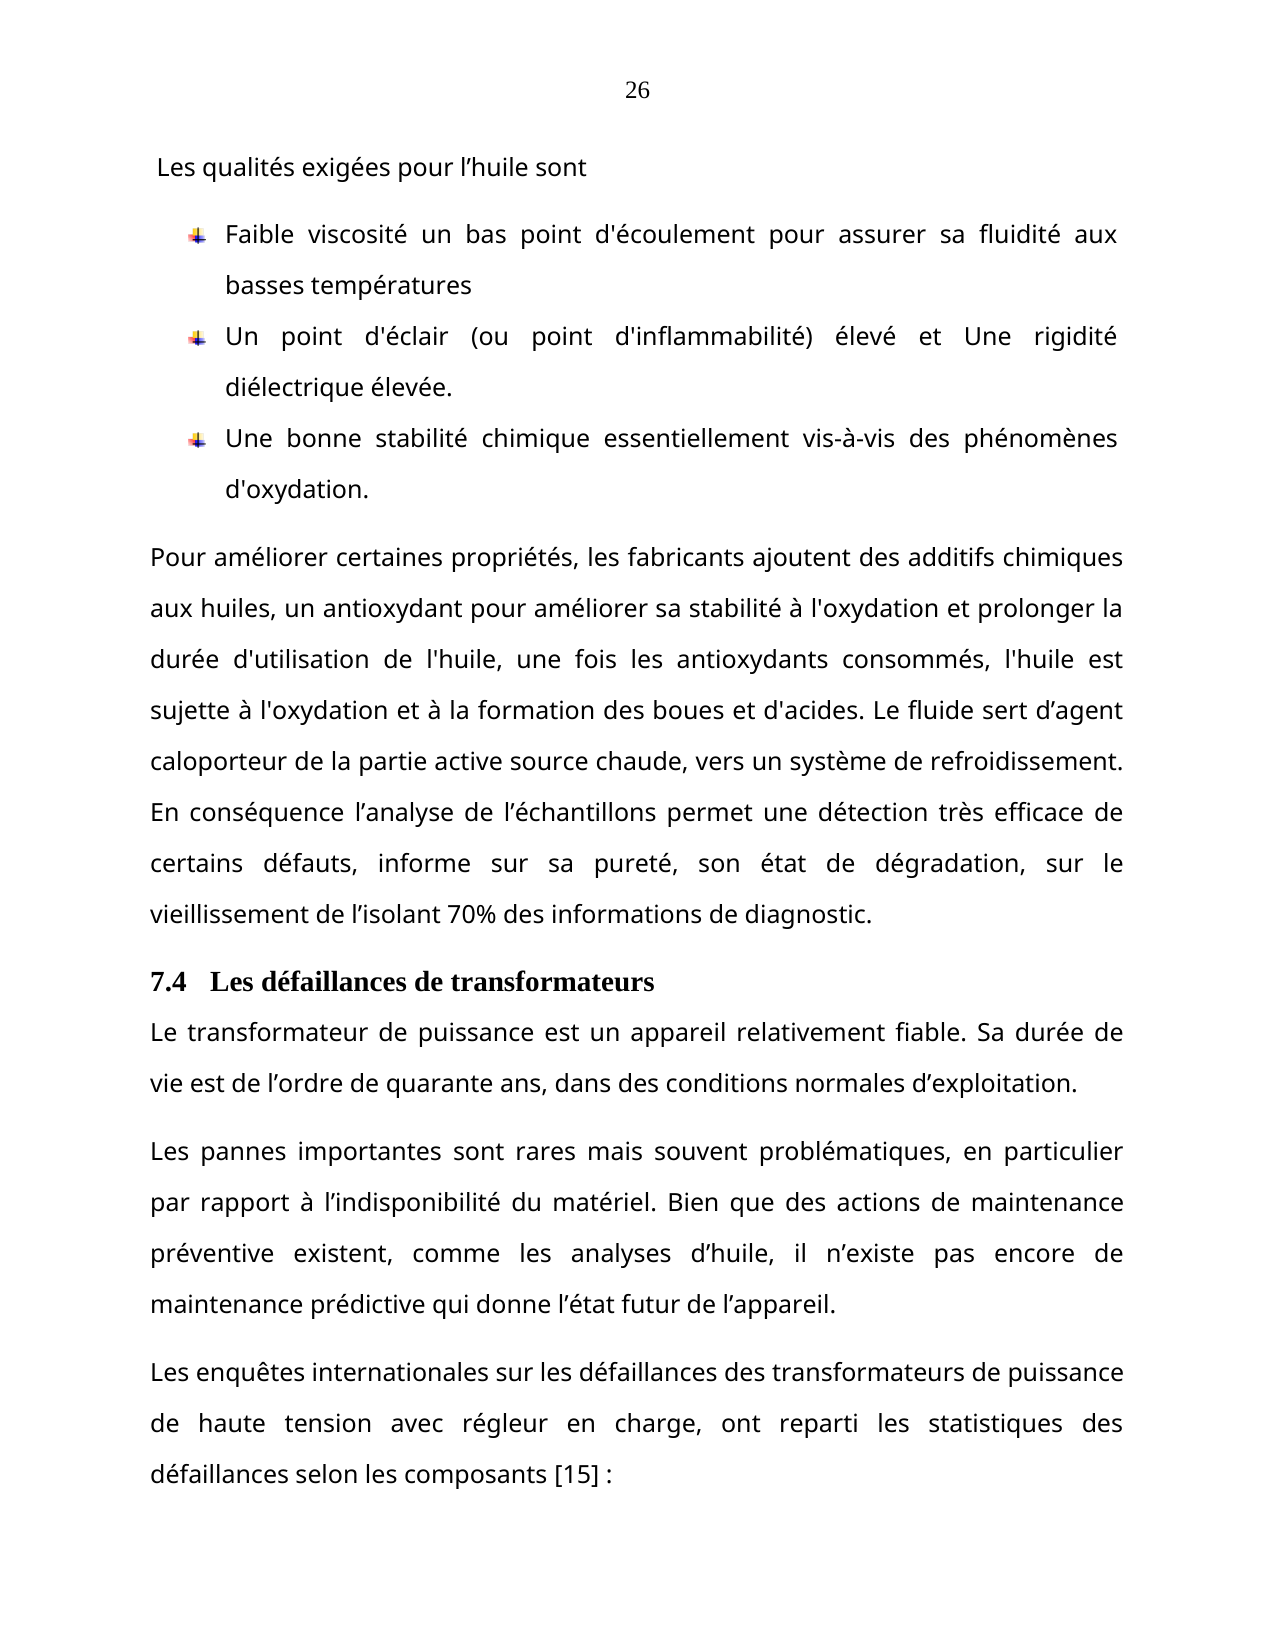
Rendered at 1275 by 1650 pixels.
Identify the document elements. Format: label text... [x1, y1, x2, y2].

text Les qualités exigées pour l’huile sont [150, 150, 1125, 184]
list Faible viscosité un bas point d'écoulement pour assurer sa fluidité aux basses températures [187, 217, 1119, 302]
text Pour améliorer certaines propriétés, les fabricants ajoutent des additifs chimiques aux huiles, un antioxydant pour améliorer sa stabilité à l'oxydation et prolonger la durée d'utilisation de l'huile, une fois les antioxydants consommés, l'huile est sujette à l'oxydation et à la formation des boues et d'acides. Le fluide sert d’agent caloporteur de la partie active source chaude, vers un système de refroidissement. En conséquence l’analyse de l’échantillons permet une détection très efficace de certains défauts, informe sur sa pureté, son état de dégradation, sur le vieillissement de l’isolant 70% des informations de diagnostic. [150, 539, 1125, 931]
list Un point d'éclair (ou point d'inflammabilité) élevé et Une rigidité diélectrique élevée. [187, 319, 1119, 404]
picture [188, 226, 206, 244]
text Les pannes importantes sont rares mais souvent problématiques, en particulier par rapport à l’indisponibilité du matériel. Bien que des actions de maintenance préventive existent, comme les analyses d’huile, il n’existe pas encore de maintenance prédictive qui donne l’état futur de l’appareil. [150, 1134, 1125, 1321]
picture [188, 431, 206, 448]
subtitle Les défaillances de transformateurs [150, 964, 1125, 998]
picture [188, 329, 206, 346]
list Une bonne stabilité chimique essentiellement vis-à-vis des phénomènes d'oxydation. [187, 421, 1119, 506]
text Le transformateur de puissance est un appareil relativement fiable. Sa durée de vie est de l’ordre de quarante ans, dans des conditions normales d’exploitation. [150, 1015, 1125, 1100]
text Les enquêtes internationales sur les défaillances des transformateurs de puissance de haute tension avec régleur en charge, ont reparti les statistiques des défaillances selon les composants [15] : [150, 1354, 1125, 1491]
